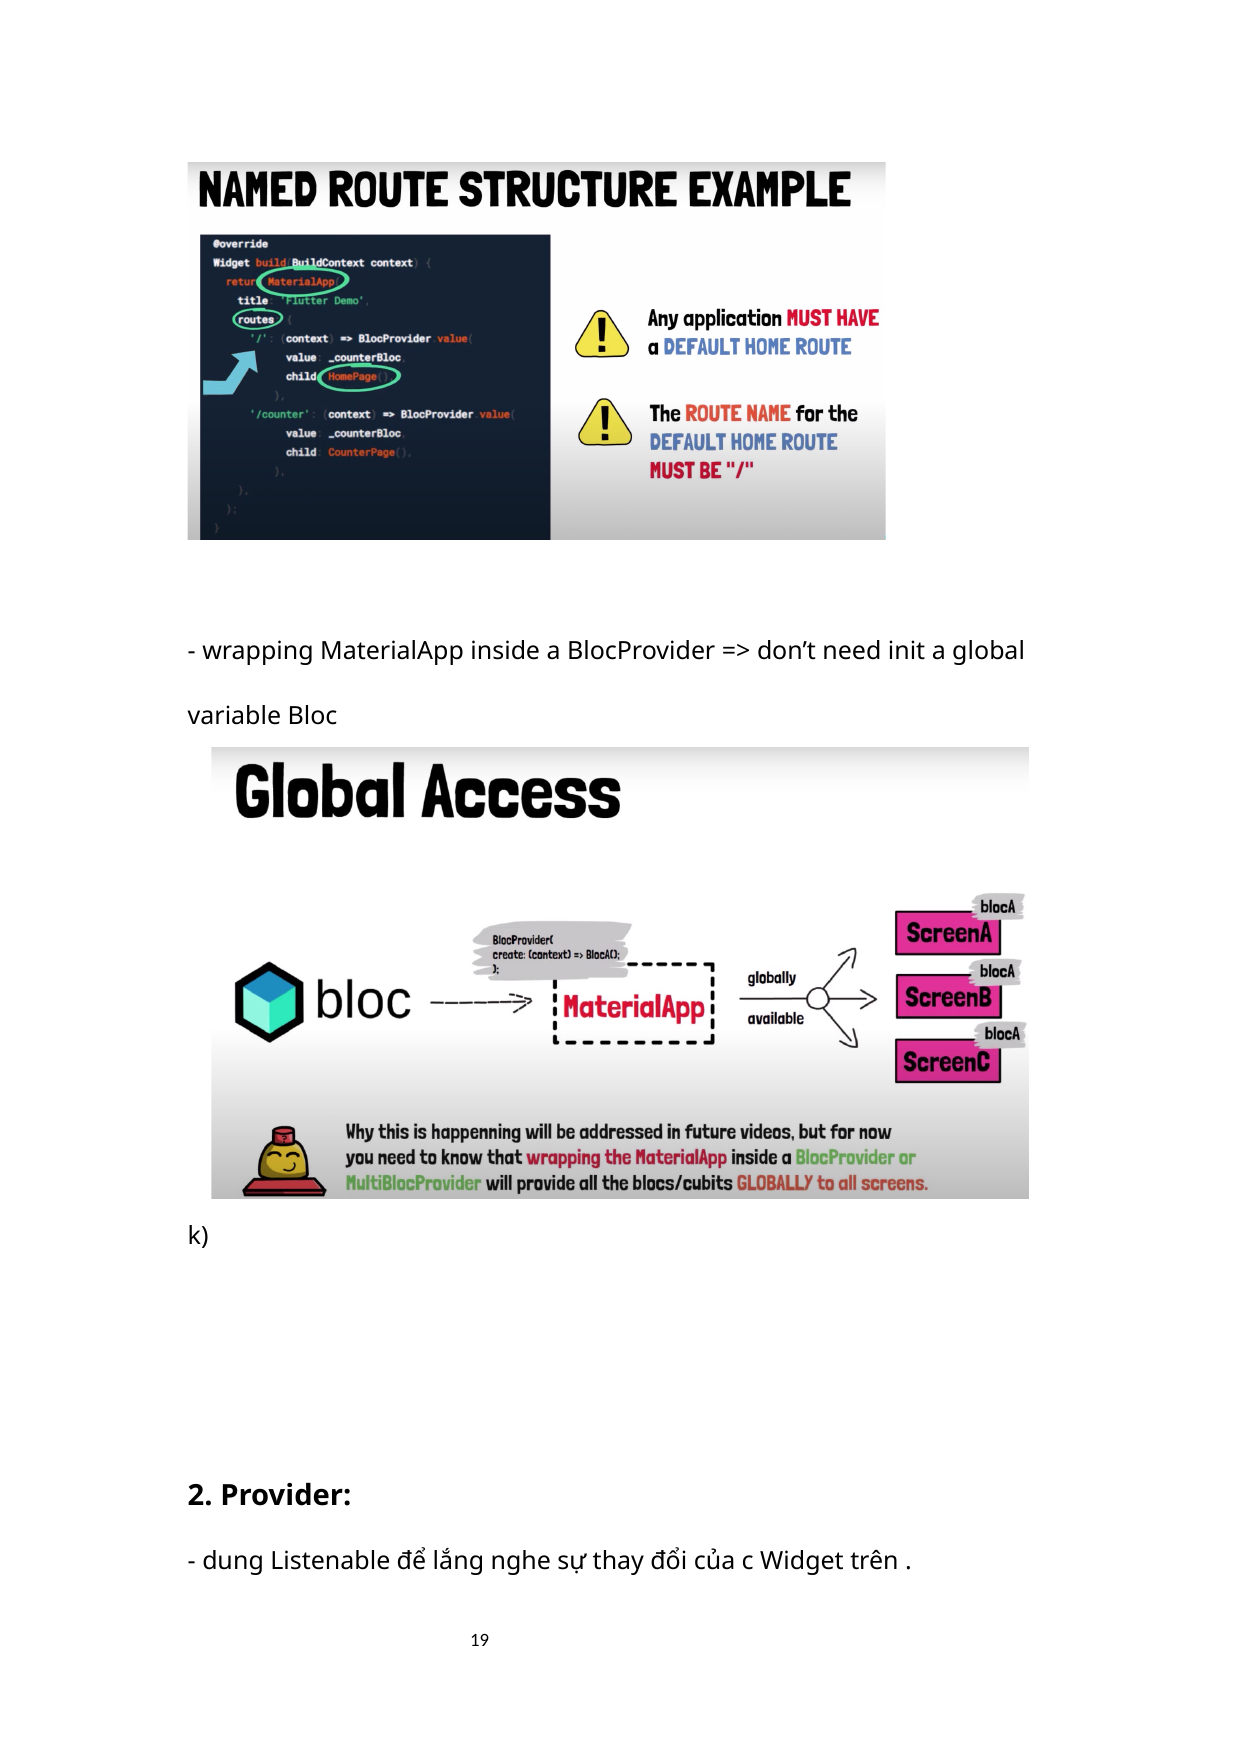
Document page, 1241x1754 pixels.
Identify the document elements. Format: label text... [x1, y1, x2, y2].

list - dung Listenable để lắng nghe sự thay đổi của c Widget trên . [187, 1527, 1053, 1592]
picture [211, 747, 1029, 1199]
list - wrapping MaterialApp inside a BlocProvider => don’t need init a global variable Bloc [187, 617, 1053, 747]
picture [187, 162, 886, 540]
list Provider: [187, 1462, 1053, 1527]
